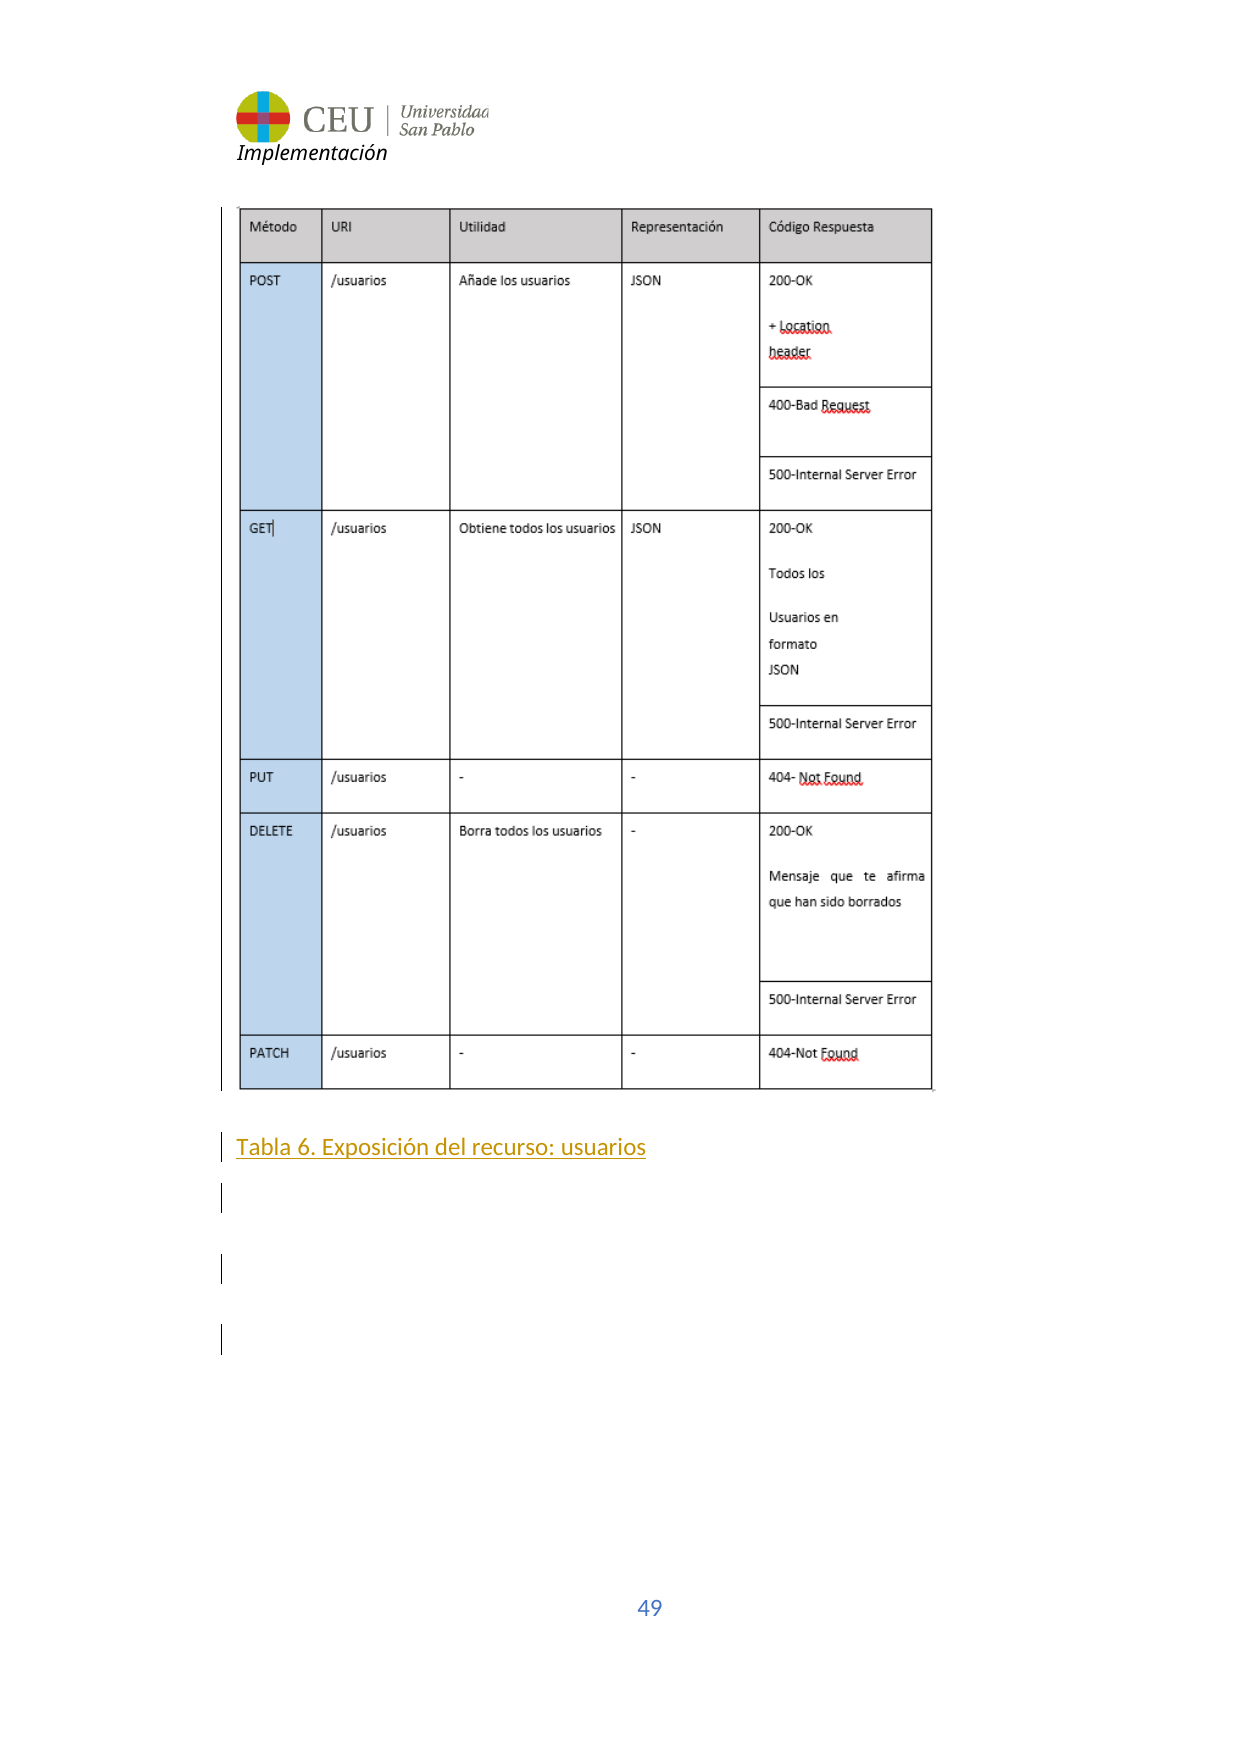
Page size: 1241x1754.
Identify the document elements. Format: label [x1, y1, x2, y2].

picture [236, 206, 936, 1092]
picture [235, 89, 489, 143]
